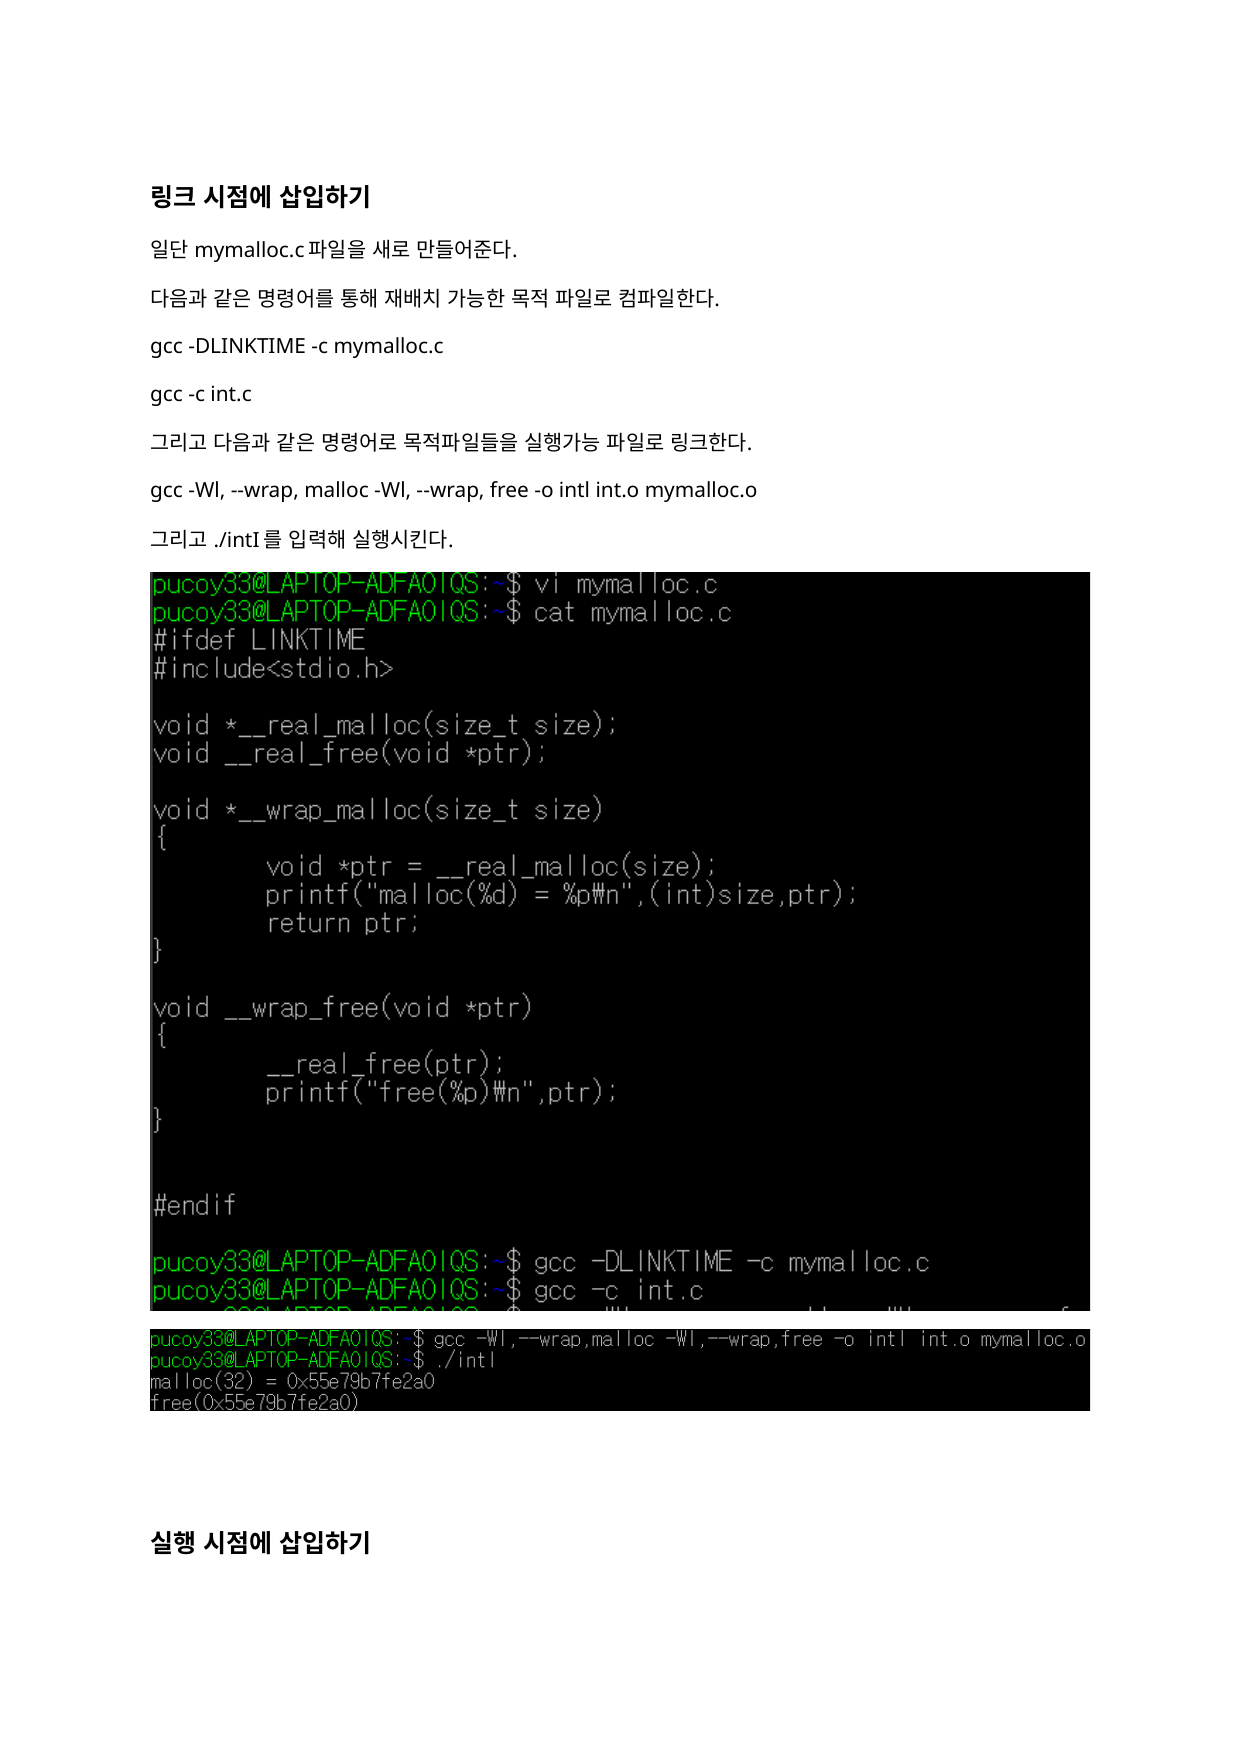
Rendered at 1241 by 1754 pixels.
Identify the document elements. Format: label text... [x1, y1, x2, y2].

text 그리고 다음과 같은 명령어로 목적파일들을 실행가능 파일로 링크한다. [150, 426, 1090, 457]
text 일단 mymalloc.c파일을 새로 만들어준다. [150, 233, 1090, 263]
text 그리고 ./intI를 입력해 실행시킨다. [150, 523, 1090, 553]
text gcc -Wl, --wrap, malloc -Wl, --wrap, free -o intl int.o mymalloc.o [150, 476, 1090, 504]
picture [150, 572, 1091, 1311]
picture [150, 1329, 1091, 1411]
text gcc -DLINKTIME -c mymalloc.c [150, 332, 1090, 360]
text 실행 시점에 삽입하기 [150, 1524, 1090, 1560]
text 링크 시점에 삽입하기 [150, 177, 1090, 213]
text 다음과 같은 명령어를 통해 재배치 가능한 목적 파일로 컴파일한다. [150, 282, 1090, 313]
text gcc -c int.c [150, 379, 1090, 407]
